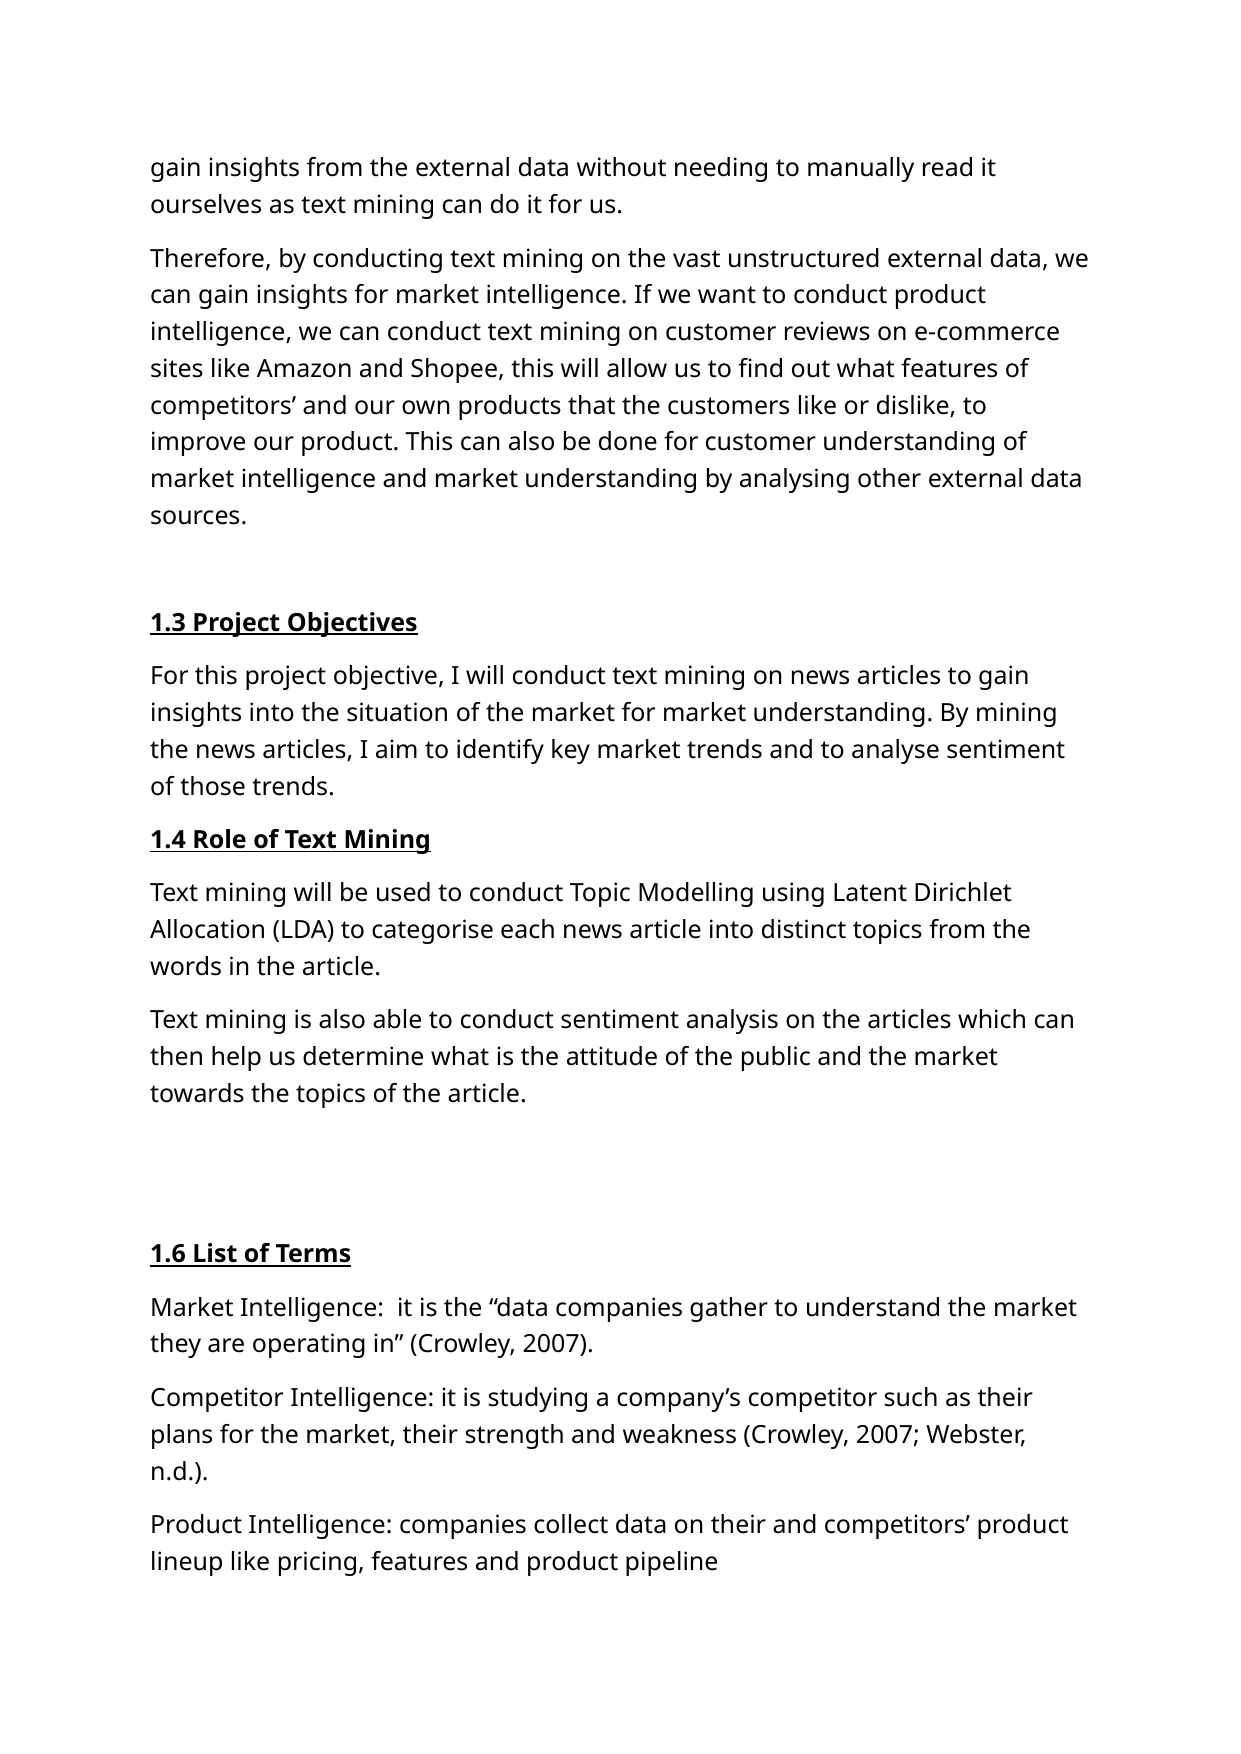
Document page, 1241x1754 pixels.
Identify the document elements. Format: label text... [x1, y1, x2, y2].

text Product Intelligence: companies collect data on their and competitors’ product lineup like pricing, features and product pipeline [150, 1507, 1090, 1577]
text Text mining will be used to conduct Topic Modelling using Latent Dirichlet Allocation (LDA) to categorise each news article into distinct topics from the words in the article. [150, 875, 1090, 983]
text Text mining is also able to conduct sentiment analysis on the articles which can then help us determine what is the attitude of the public and the market towards the topics of the article. [150, 1002, 1090, 1110]
text 1.4 Role of Text Mining [150, 822, 1090, 856]
text Competitor Intelligence: it is studying a company’s competitor such as their plans for the market, their strength and weakness (Crowley, 2007; Webster, n.d.). [150, 1379, 1090, 1487]
text 1.6 List of Terms [150, 1236, 1090, 1270]
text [150, 150, 1090, 221]
text For this project objective, I will conduct text mining on news articles to gain insights into the situation of the market for market understanding. By mining the news articles, I aim to identify key market trends and to analyse sentiment of those trends. [150, 658, 1090, 802]
text Market Intelligence: it is the “data companies gather to understand the market they are operating in” (Crowley, 2007). [150, 1289, 1090, 1360]
text 1.3 Project Objectives [150, 604, 1090, 638]
text Therefore, by conducting text mining on the vast unstructured external data, we can gain insights for market intelligence. If we want to conduct product intelligence, we can conduct text mining on customer reviews on e-commerce sites like Amazon and Shopee, this will allow us to find out what features of competitors’ and our own products that the customers like or dislike, to improve our product. This can also be done for customer understanding of market intelligence and market understanding by analysing other external data sources. [150, 240, 1090, 532]
